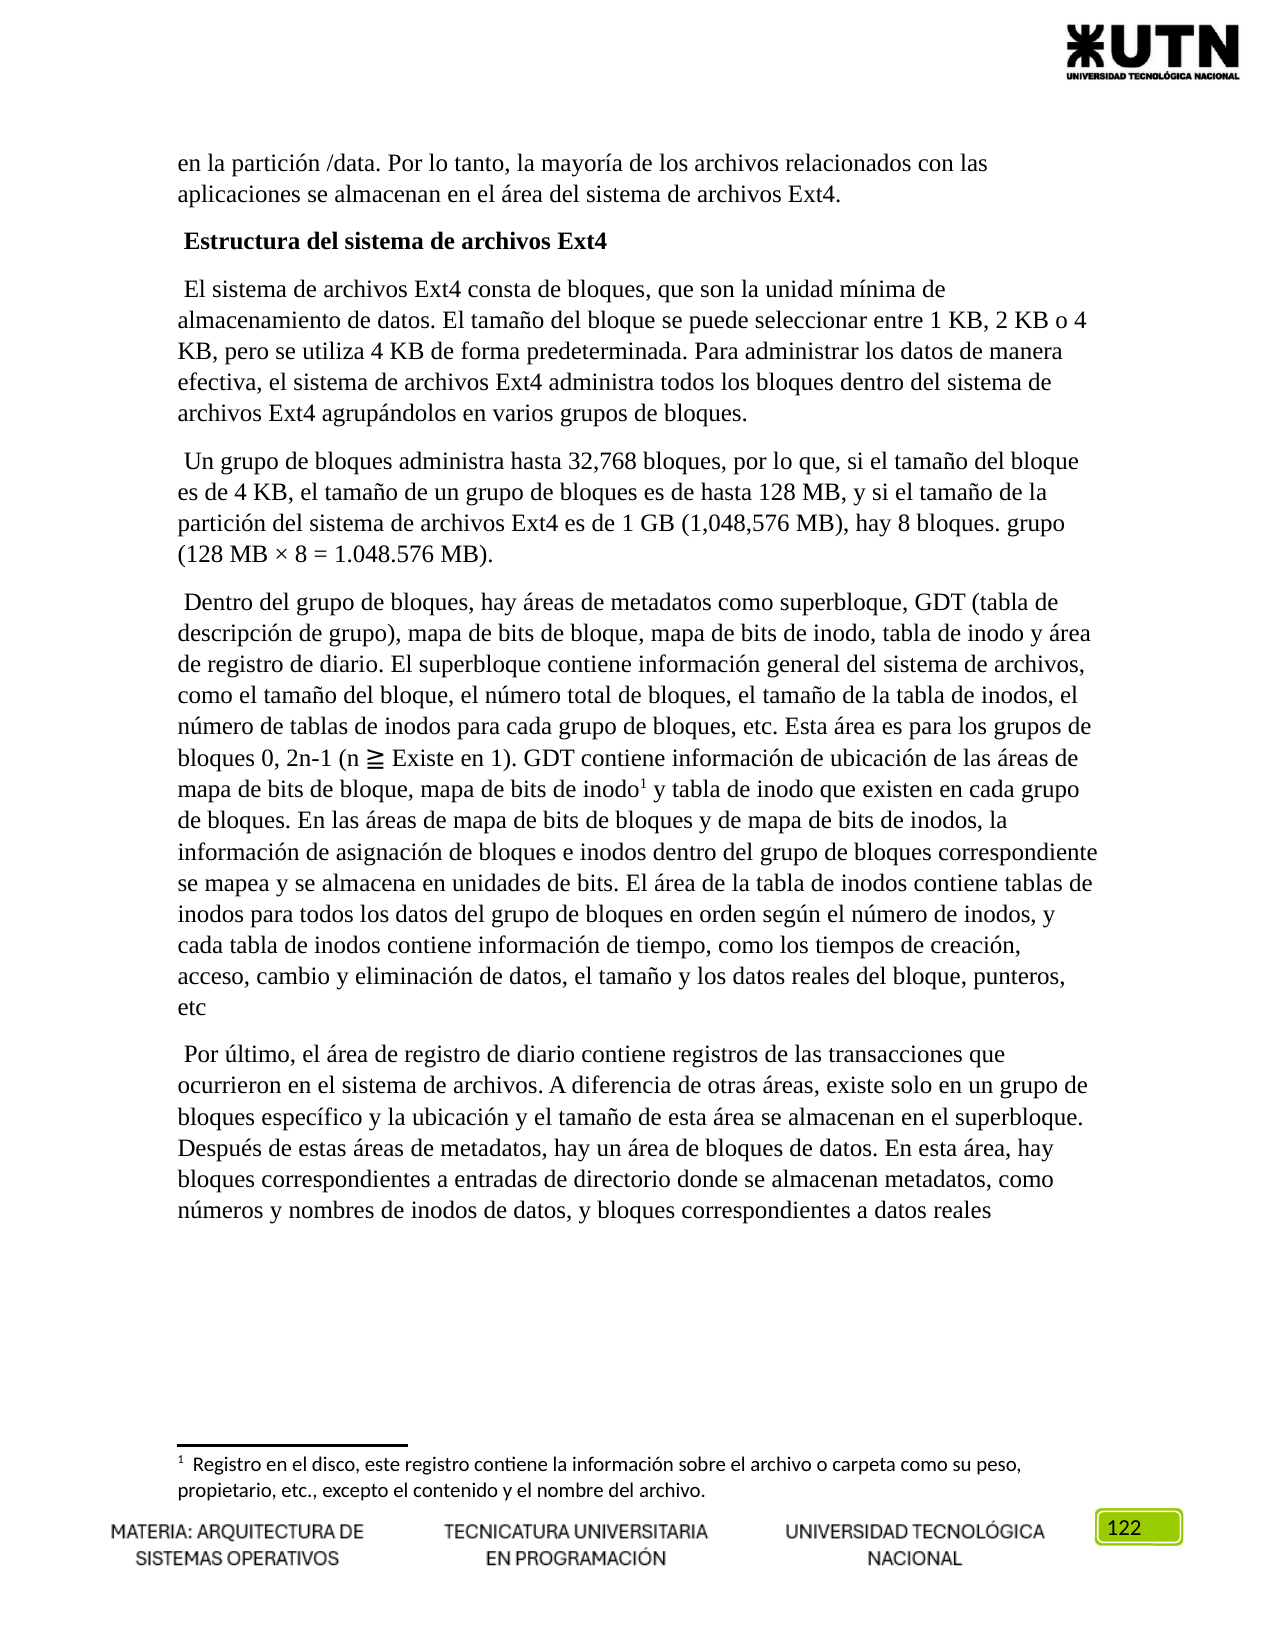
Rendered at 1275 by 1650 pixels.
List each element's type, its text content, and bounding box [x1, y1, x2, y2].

text Un grupo de bloques administra hasta 32,768 bloques, por lo que, si el tamaño del bloque es de 4 KB, el tamaño de un grupo de bloques es de hasta 128 MB, y si el tamaño de la partición del sistema de archivos Ext4 es de 1 GB (1,048,576 MB), hay 8 bloques. grupo (128 MB × 8 = 1.048.576 MB). [177, 446, 1098, 568]
text Dentro del grupo de bloques, hay áreas de metadatos como superbloque, GDT (tabla de descripción de grupo), mapa de bits de bloque, mapa de bits de inodo, tabla de inodo y área de registro de diario. El superbloque contiene información general del sistema de archivos, como el tamaño del bloque, el número total de bloques, el tamaño de la tabla de inodos, el número de tablas de inodos para cada grupo de bloques, etc. Esta área es para los grupos de bloques 0, 2n-1 (n ≧ Existe en 1). GDT contiene información de ubicación de las áreas de mapa de bits de bloque, mapa de bits de inodo y tabla de inodo que existen en cada grupo de bloques. En las áreas de mapa de bits de bloques y de mapa de bits de inodos, la información de asignación de bloques e inodos dentro del grupo de bloques correspondiente se mapea y se almacena en unidades de bits. El área de la tabla de inodos contiene tablas de inodos para todos los datos del grupo de bloques en orden según el número de inodos, y cada tabla de inodos contiene información de tiempo, como los tiempos de creación, acceso, cambio y eliminación de datos, el tamaño y los datos reales del bloque, punteros, etc [177, 587, 1098, 1021]
picture [75, 1500, 1085, 1601]
text El sistema de archivos Ext4 consta de bloques, que son la unidad mínima de almacenamiento de datos. El tamaño del bloque se puede seleccionar entre 1 KB, 2 KB o 4 KB, pero se utiliza 4 KB de forma predeterminada. Para administrar los datos de manera efectiva, el sistema de archivos Ext4 administra todos los bloques dentro del sistema de archivos Ext4 agrupándolos en varios grupos de bloques. [177, 274, 1098, 427]
text Por último, el área de registro de diario contiene registros de las transacciones que ocurrieron en el sistema de archivos. A diferencia de otras áreas, existe solo en un grupo de bloques específico y la ubicación y el tamaño de esta área se almacenan en el superbloque. Después de estas áreas de metadatos, hay un área de bloques de datos. En esta área, hay bloques correspondientes a entradas de directorio donde se almacenan metadatos, como números y nombres de inodos de datos, y bloques correspondientes a datos reales [177, 1039, 1098, 1223]
text Estructura del sistema de archivos Ext4 [177, 226, 1098, 255]
picture [1059, 18, 1244, 82]
